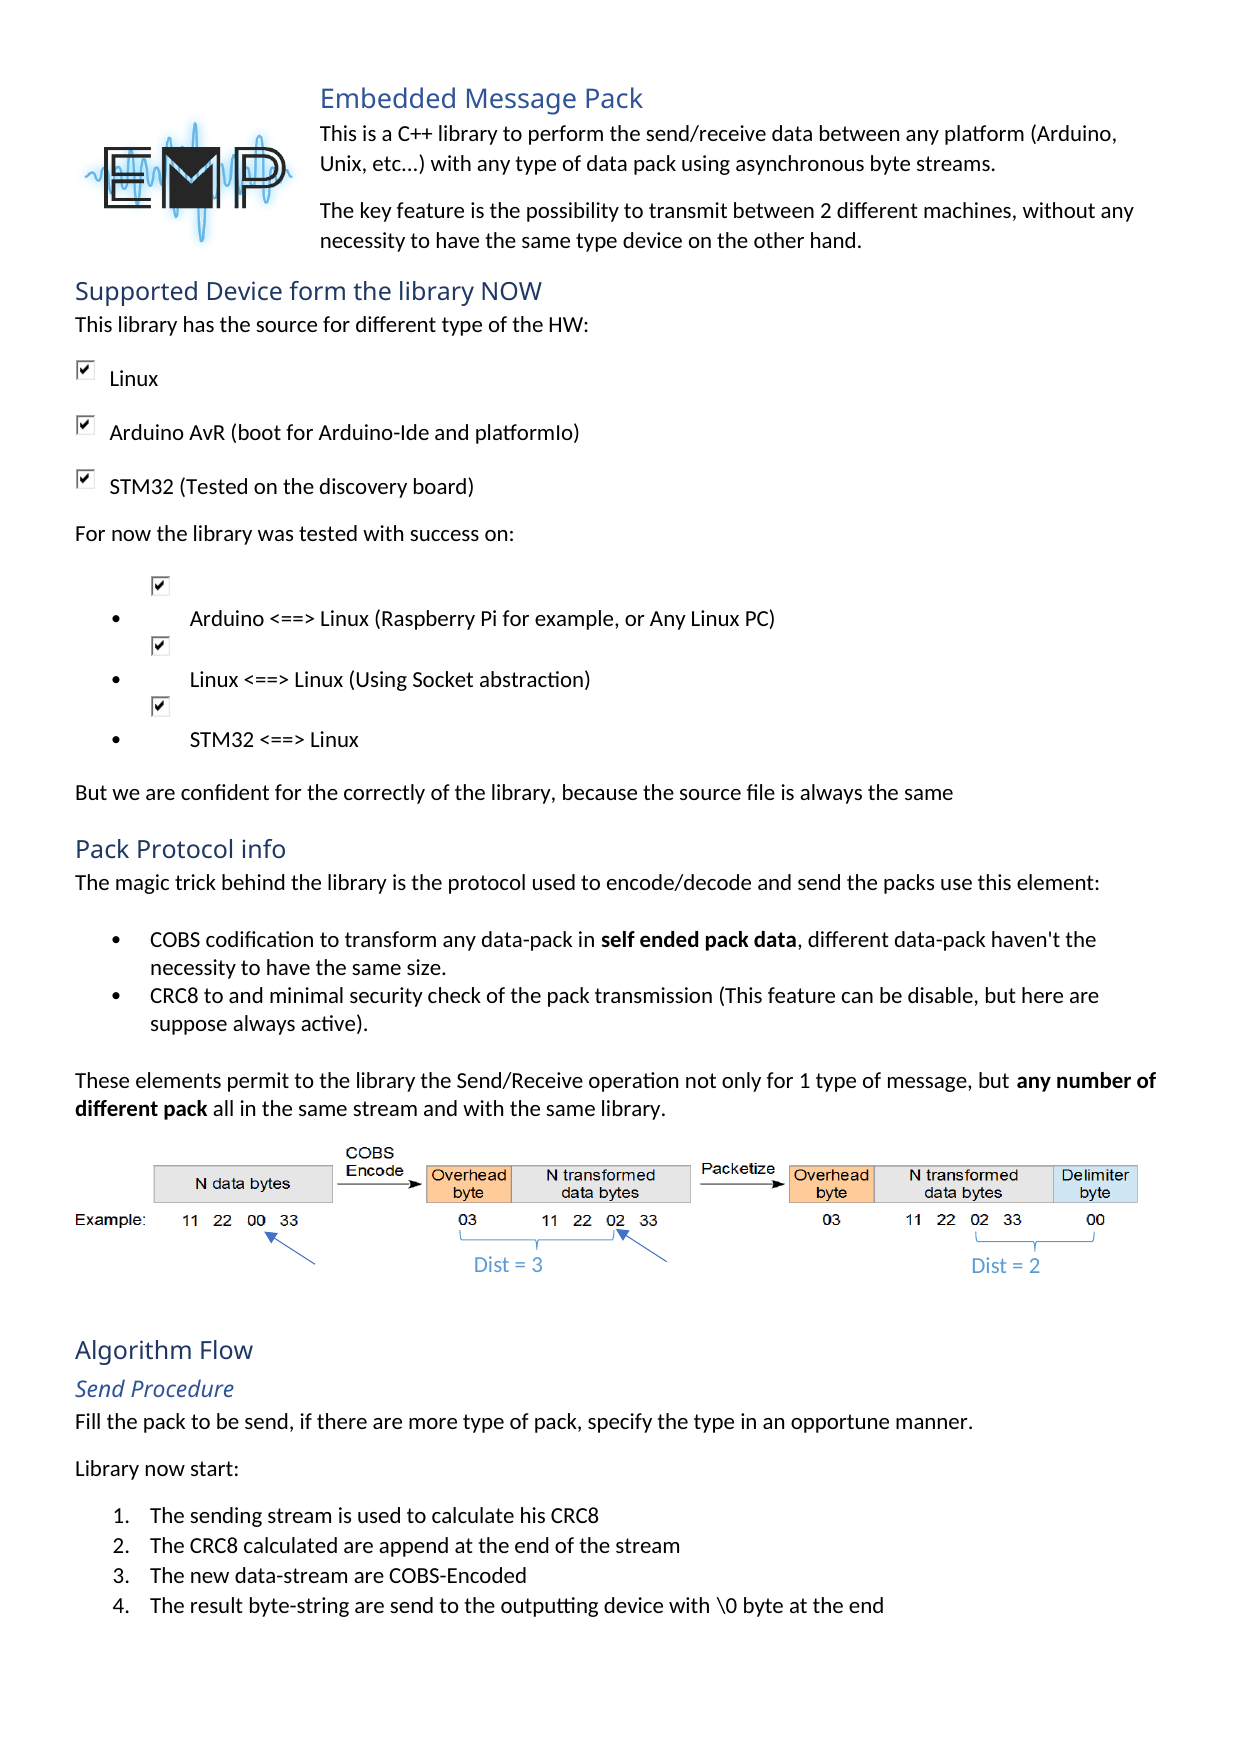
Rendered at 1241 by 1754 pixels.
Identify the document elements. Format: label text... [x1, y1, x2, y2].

text For now the library was tested with success on: [75, 519, 1165, 547]
list The CRC8 calculated are append at the end of the stream [112, 1531, 1165, 1559]
text This library has the source for different type of the HW: [75, 310, 1165, 338]
list Arduino <==> Linux (Raspberry Pi for example, or Any Linux PC) [112, 572, 1165, 633]
subtitle Supported Device form the library NOW [75, 273, 1165, 307]
picture [75, 1147, 1138, 1228]
list CRC8 to and minimal security check of the pack transmission (This feature can be disable, but here are suppose always active). [112, 981, 1165, 1037]
list The new data-stream are COBS-Encoded [112, 1561, 1165, 1589]
text The magic trick behind the library is the protocol used to encode/decode and send the packs use this element: [75, 868, 1165, 896]
text Fill the pack to be send, if there are more type of pack, specify the type in an opportune manner. [75, 1407, 1165, 1435]
subtitle Send Procedure [75, 1373, 1165, 1404]
list The sending stream is used to calculate his CRC8 [112, 1501, 1165, 1529]
subtitle Embedded Message Pack [75, 79, 1165, 116]
list Linux <==> Linux (Using Socket abstraction) [112, 633, 1165, 693]
text Library now start: [75, 1454, 1165, 1482]
text The key feature is the possibility to transmit between 2 different machines, without any necessity to have the same type device on the other hand. [301, 196, 1165, 254]
text These elements permit to the library the Send/Receive operation not only for 1 type of message, but any number of different pack all in the same stream and with the same library. [75, 1066, 1165, 1122]
subtitle Algorithm Flow [75, 1194, 1165, 1366]
text Linux [75, 357, 1165, 392]
text But we are confident for the correctly of the library, because the source file is always the same [75, 778, 1165, 806]
list STM32 <==> Linux [112, 693, 1165, 753]
list The result byte-string are send to the outputting device with \0 byte at the end [112, 1591, 1165, 1619]
text STM32 (Tested on the discovery board) [75, 465, 1165, 500]
picture [75, 111, 301, 254]
text Arduino AvR (boot for Arduino-Ide and platformIo) [75, 411, 1165, 446]
subtitle Pack Protocol info [75, 831, 1165, 865]
text This is a C++ library to perform the send/receive data between any platform (Arduino, Unix, etc...) with any type of data pack using asynchronous byte streams. [301, 119, 1165, 177]
list COBS codification to transform any data-pack in self ended pack data, different data-pack haven't the necessity to have the same size. [112, 925, 1165, 981]
